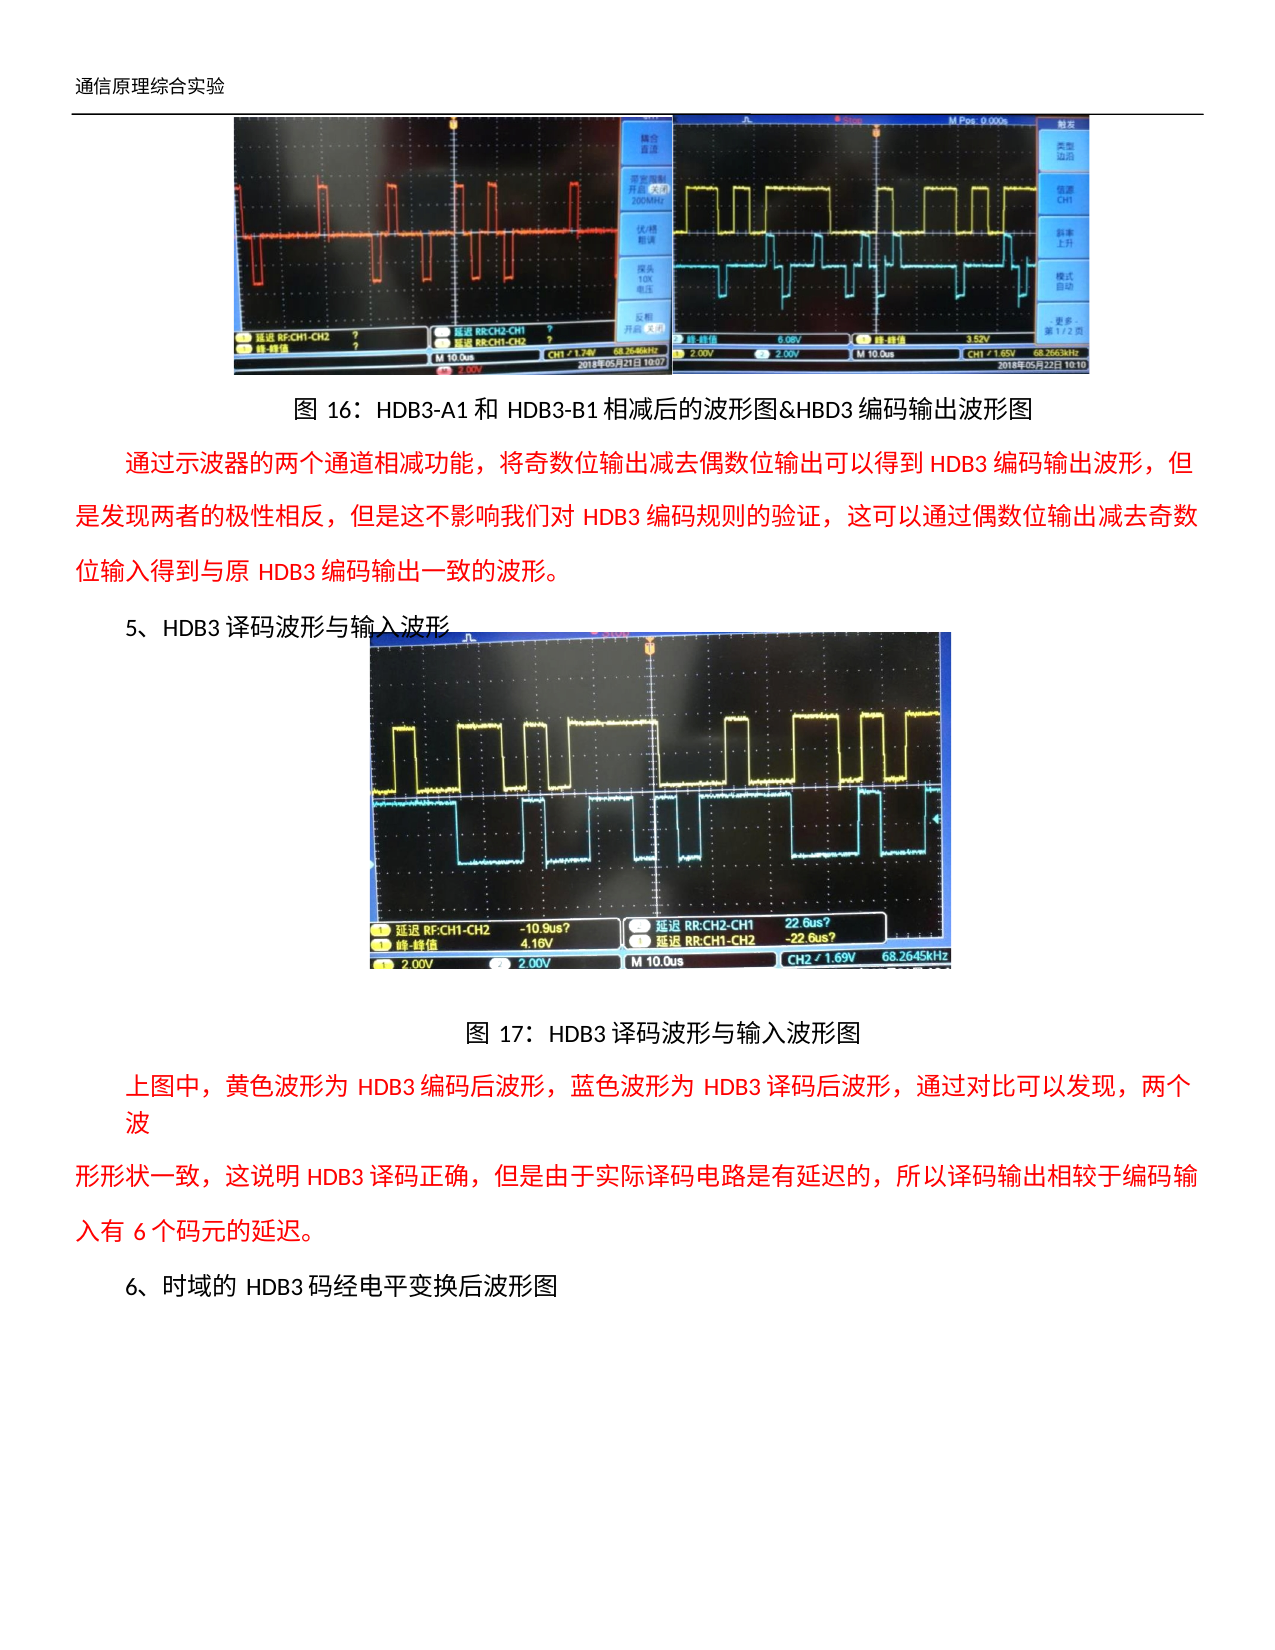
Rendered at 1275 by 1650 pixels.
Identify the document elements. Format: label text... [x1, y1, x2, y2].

text 形形状一致，这说明 HDB3 译码正确，但是由于实际译码电路是有延迟的，所以译码输出相较于编码输 入有6 个码元的延迟。 [75, 1156, 1200, 1248]
text 图17：HDB3 译码波形与输入波形图 [465, 1014, 1200, 1050]
text 上图中，黄色波形为HDB3 编码后波形，蓝色波形为HDB3 译码后波形，通过对比可以发现，两个波 [125, 1067, 1200, 1139]
text 5、HDB3 译码波形与输入波形 [125, 607, 1200, 643]
text 通信原理综合实验 [75, 75, 1200, 98]
text 通过示波器的两个通道相减功能，将奇数位输出减去偶数位输出可以得到 HDB3 编码输出波形，但 [125, 443, 1200, 479]
text 6、时域的HDB3 码经电平变换后波形图 [125, 1267, 1200, 1303]
text 是发现两者的极性相反，但是这不影响我们对 HDB3 编码规则的验证，这可以通过偶数位输出减去奇数 位输入得到与原HDB3 编码输出一致的波形。 [75, 496, 1200, 588]
text 图16：HDB3-A1 和HDB3-B1 相减后的波形图&HBD3 编码输出波形图 [293, 390, 1200, 426]
